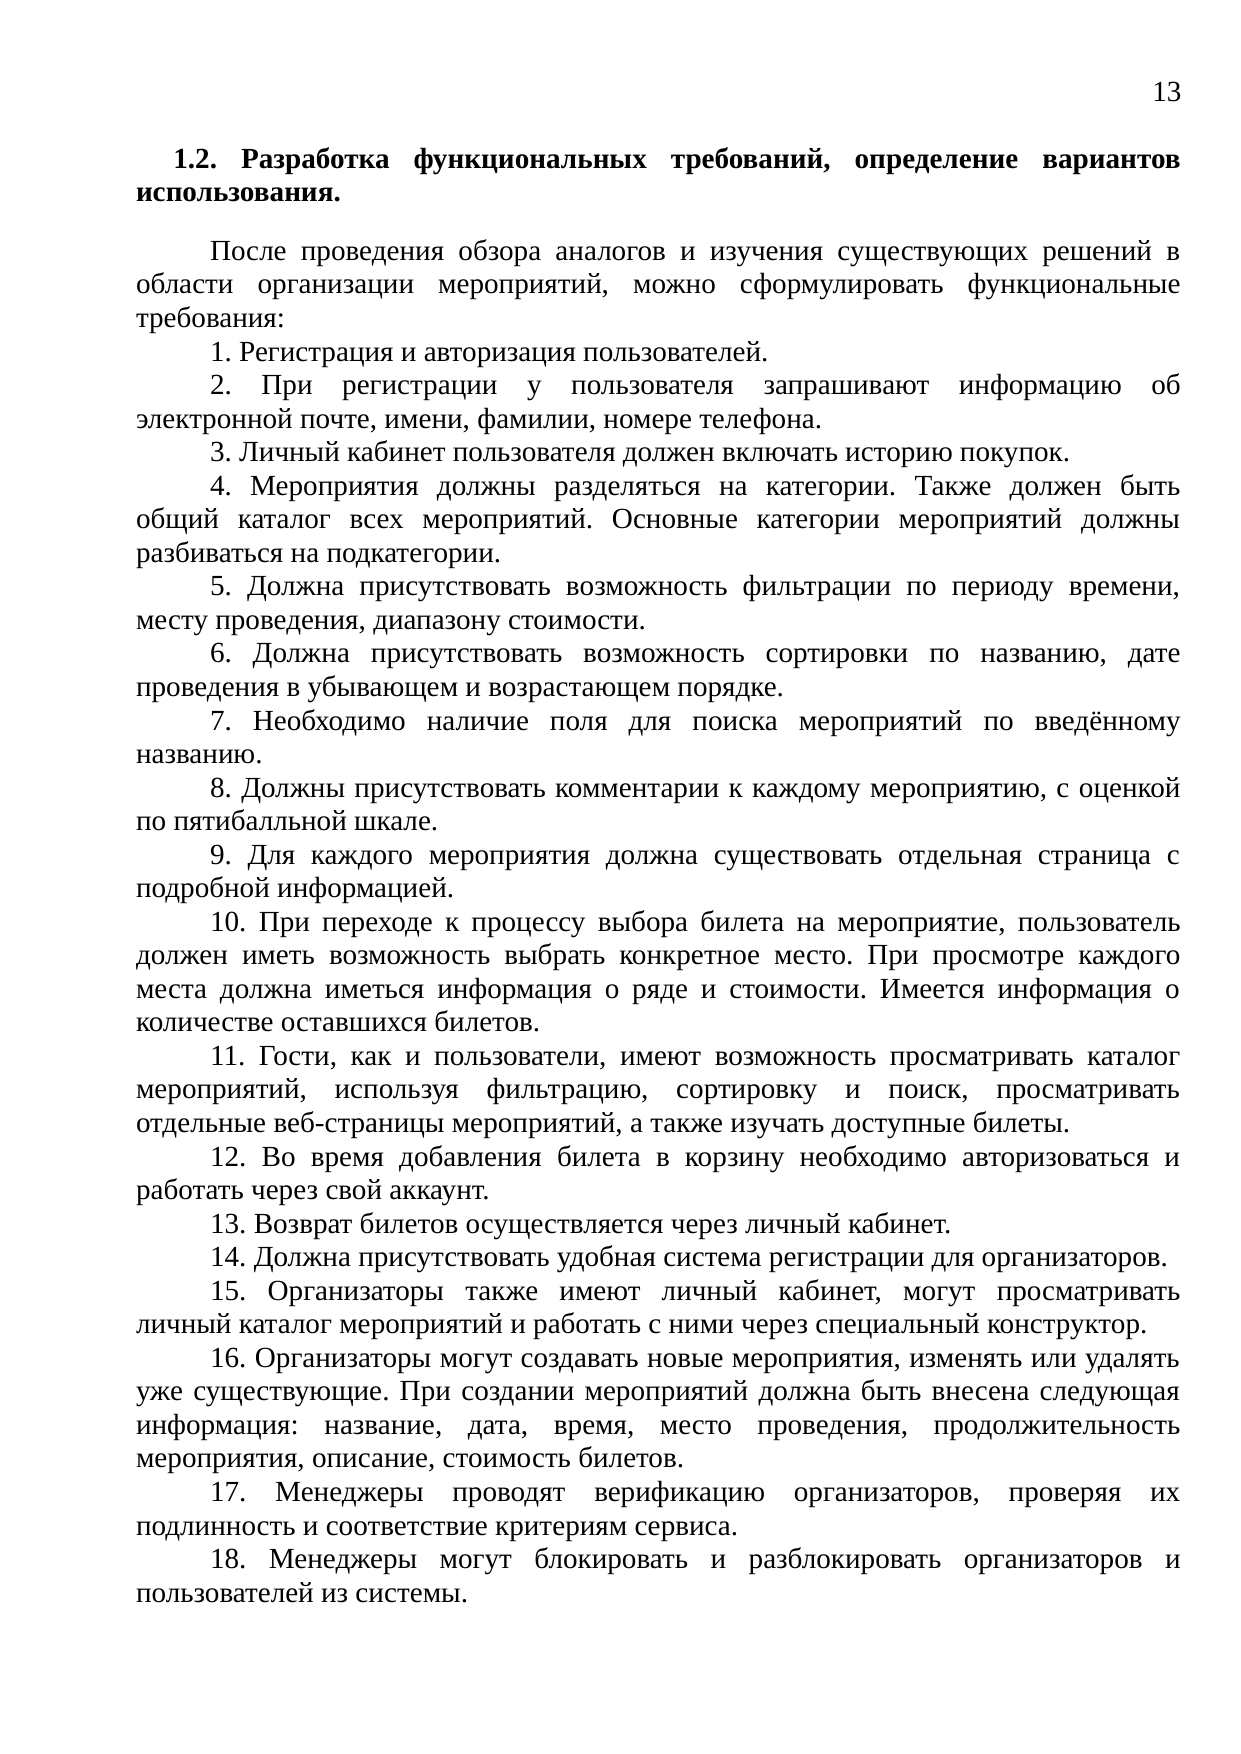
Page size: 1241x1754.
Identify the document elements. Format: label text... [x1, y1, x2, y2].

text 10. При переходе к процессу выбора билета на мероприятие, пользователь должен иметь возможность выбрать конкретное место. При просмотре каждого места должна иметься информация о ряде и стоимости. Имеется информация о количестве оставшихся билетов. [136, 904, 1181, 1038]
text 13. Возврат билетов осуществляется через личный кабинет. [136, 1206, 1181, 1239]
text 16. Организаторы могут создавать новые мероприятия, изменять или удалять уже существующие. При создании мероприятий должна быть внесена следующая информация: название, дата, время, место проведения, продолжительность мероприятия, описание, стоимость билетов. [136, 1340, 1181, 1474]
text 7. Необходимо наличие поля для поиска мероприятий по введённому названию. [136, 703, 1181, 770]
text 1.2. Разработка функциональных требований, определение вариантов использования. [136, 141, 1181, 208]
text 18. Менеджеры могут блокировать и разблокировать организаторов и пользователей из системы. [136, 1541, 1181, 1608]
text 6. Должна присутствовать возможность сортировки по названию, дате проведения в убывающем и возрастающем порядке. [136, 636, 1181, 703]
text 3. Личный кабинет пользователя должен включать историю покупок. [136, 434, 1181, 468]
text 17. Менеджеры проводят верификацию организаторов, проверяя их подлинность и соответствие критериям сервиса. [136, 1474, 1181, 1541]
text 8. Должны присутствовать комментарии к каждому мероприятию, с оценкой по пятибалльной шкале. [136, 770, 1181, 837]
text 15. Организаторы также имеют личный кабинет, могут просматривать личный каталог мероприятий и работать с ними через специальный конструктор. [136, 1273, 1181, 1340]
text 5. Должна присутствовать возможность фильтрации по периоду времени, месту проведения, диапазону стоимости. [136, 568, 1181, 636]
text 12. Во время добавления билета в корзину необходимо авторизоваться и работать через свой аккаунт. [136, 1139, 1181, 1206]
text 9. Для каждого мероприятия должна существовать отдельная страница с подробной информацией. [136, 837, 1181, 904]
text 14. Должна присутствовать удобная система регистрации для организаторов. [136, 1239, 1181, 1273]
text 2. При регистрации у пользователя запрашивают информацию об электронной почте, имени, фамилии, номере телефона. [136, 367, 1181, 434]
text 11. Гости, как и пользователи, имеют возможность просматривать каталог мероприятий, используя фильтрацию, сортировку и поиск, просматривать отдельные веб-страницы мероприятий, а также изучать доступные билеты. [136, 1038, 1181, 1139]
text 1. Регистрация и авторизация пользователей. [136, 334, 1181, 367]
text 4. Мероприятия должны разделяться на категории. Также должен быть общий каталог всех мероприятий. Основные категории мероприятий должны разбиваться на подкатегории. [136, 468, 1181, 568]
text После проведения обзора аналогов и изучения существующих решений в области организации мероприятий, можно сформулировать функциональные требования: [136, 233, 1181, 334]
